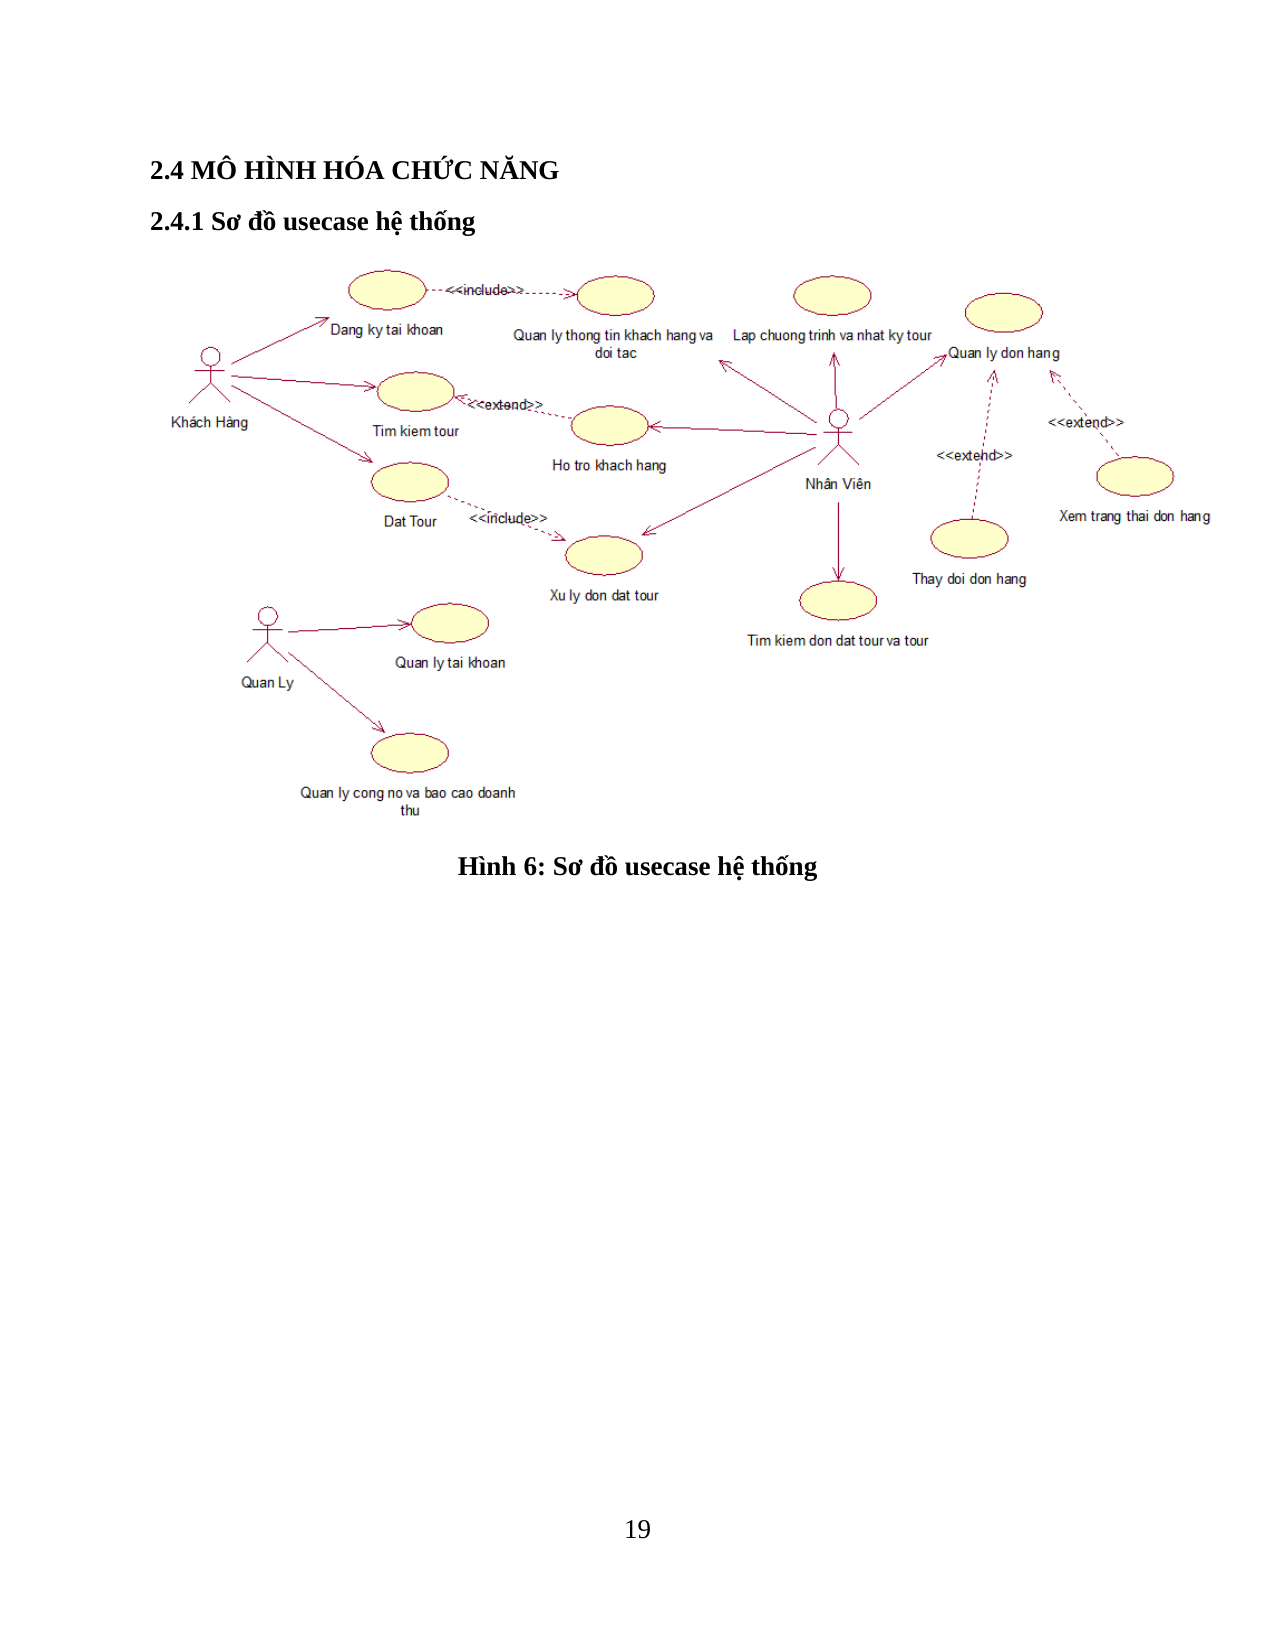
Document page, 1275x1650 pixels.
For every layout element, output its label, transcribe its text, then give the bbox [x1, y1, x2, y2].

subtitle 2.4 MÔ HÌNH HÓA CHỨC NĂNG [150, 154, 1125, 185]
subtitle 2.4.1 Sơ đồ usecase hệ thống [150, 205, 1125, 236]
picture [150, 251, 1225, 832]
